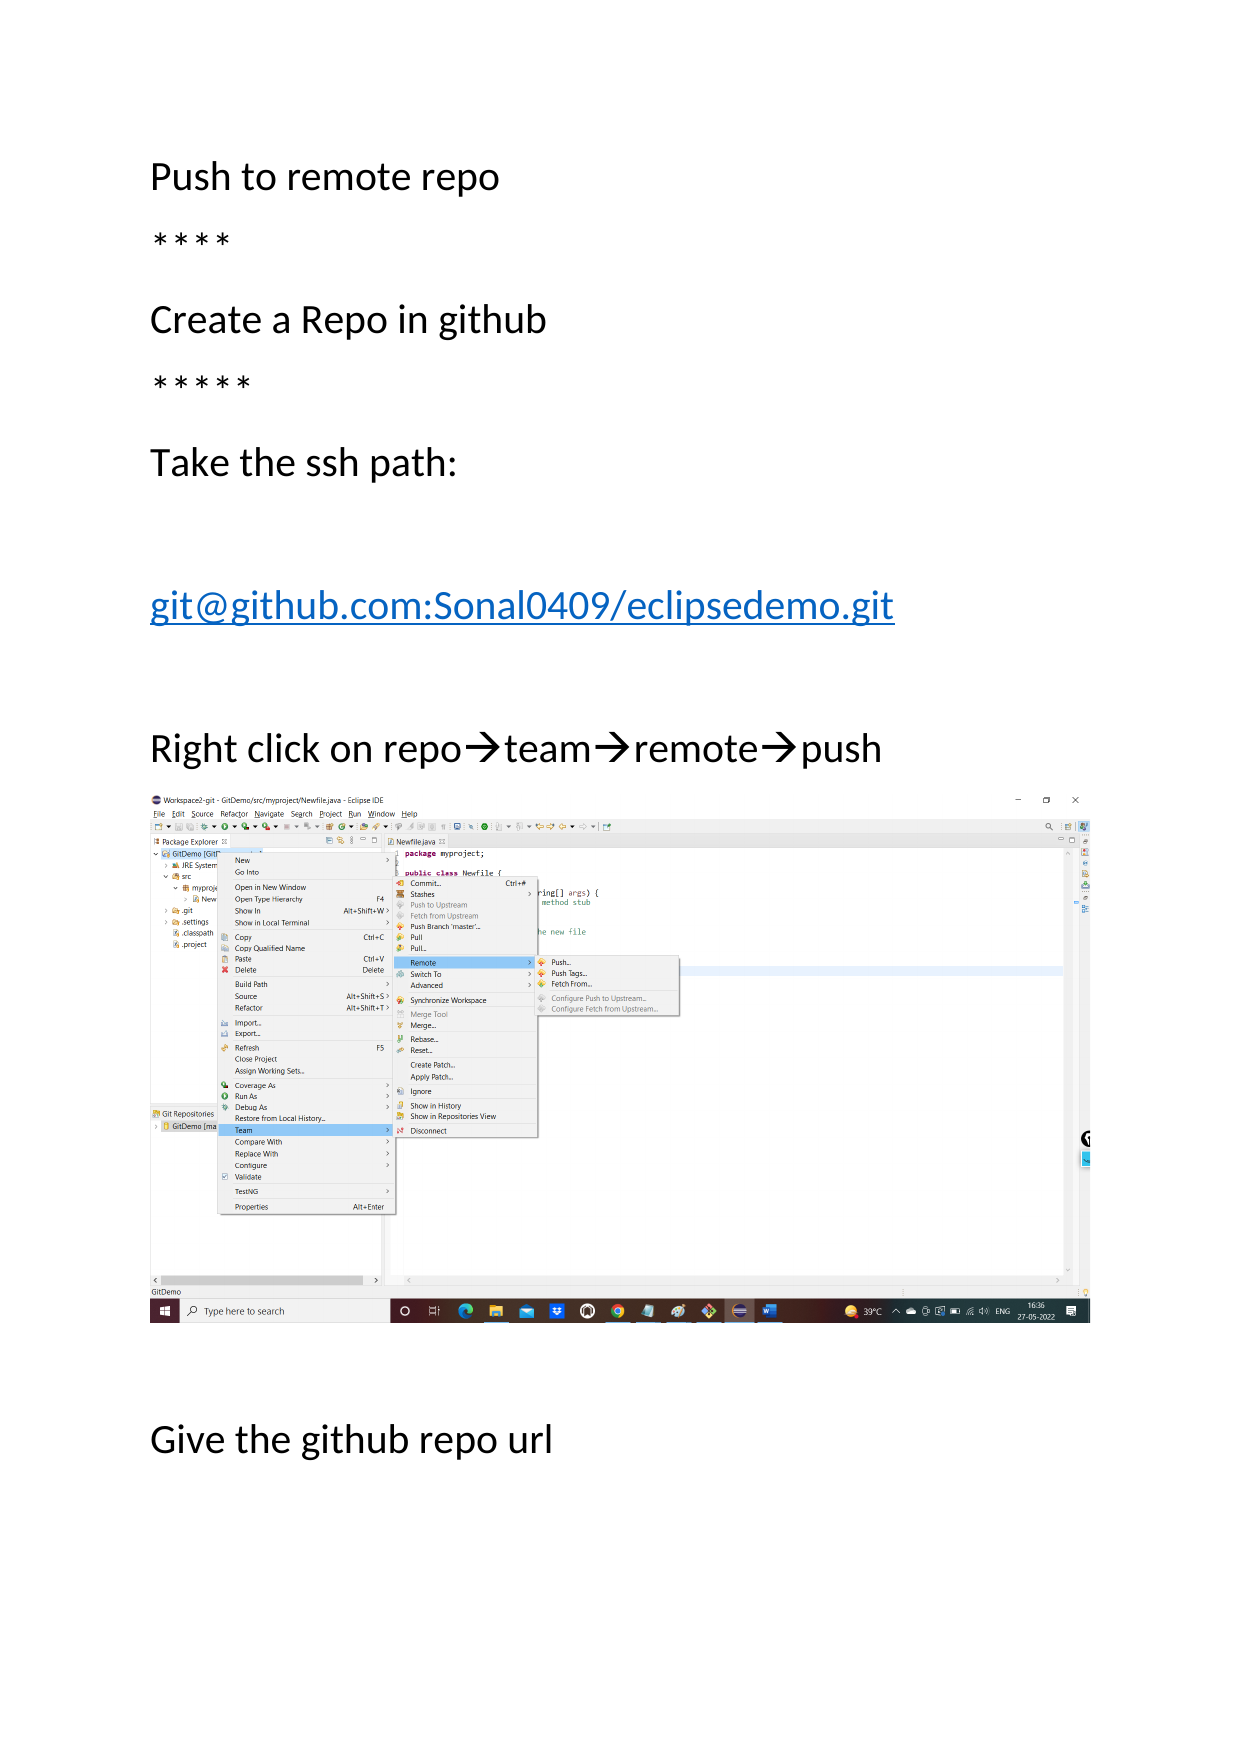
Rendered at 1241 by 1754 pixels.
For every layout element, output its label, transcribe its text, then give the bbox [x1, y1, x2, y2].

text git@github.com:Sonal0409/eclipsedemo.git [150, 579, 1090, 630]
text Take the ssh path: [150, 436, 1090, 487]
text Right click on repoteamremotepush [150, 722, 1090, 773]
text Give the github repo url [150, 1413, 1090, 1464]
text **** [150, 222, 1090, 272]
picture [150, 794, 1091, 1323]
text ***** [150, 365, 1090, 416]
text Push to remote repo [150, 150, 1090, 201]
text Create a Repo in github [150, 293, 1090, 344]
